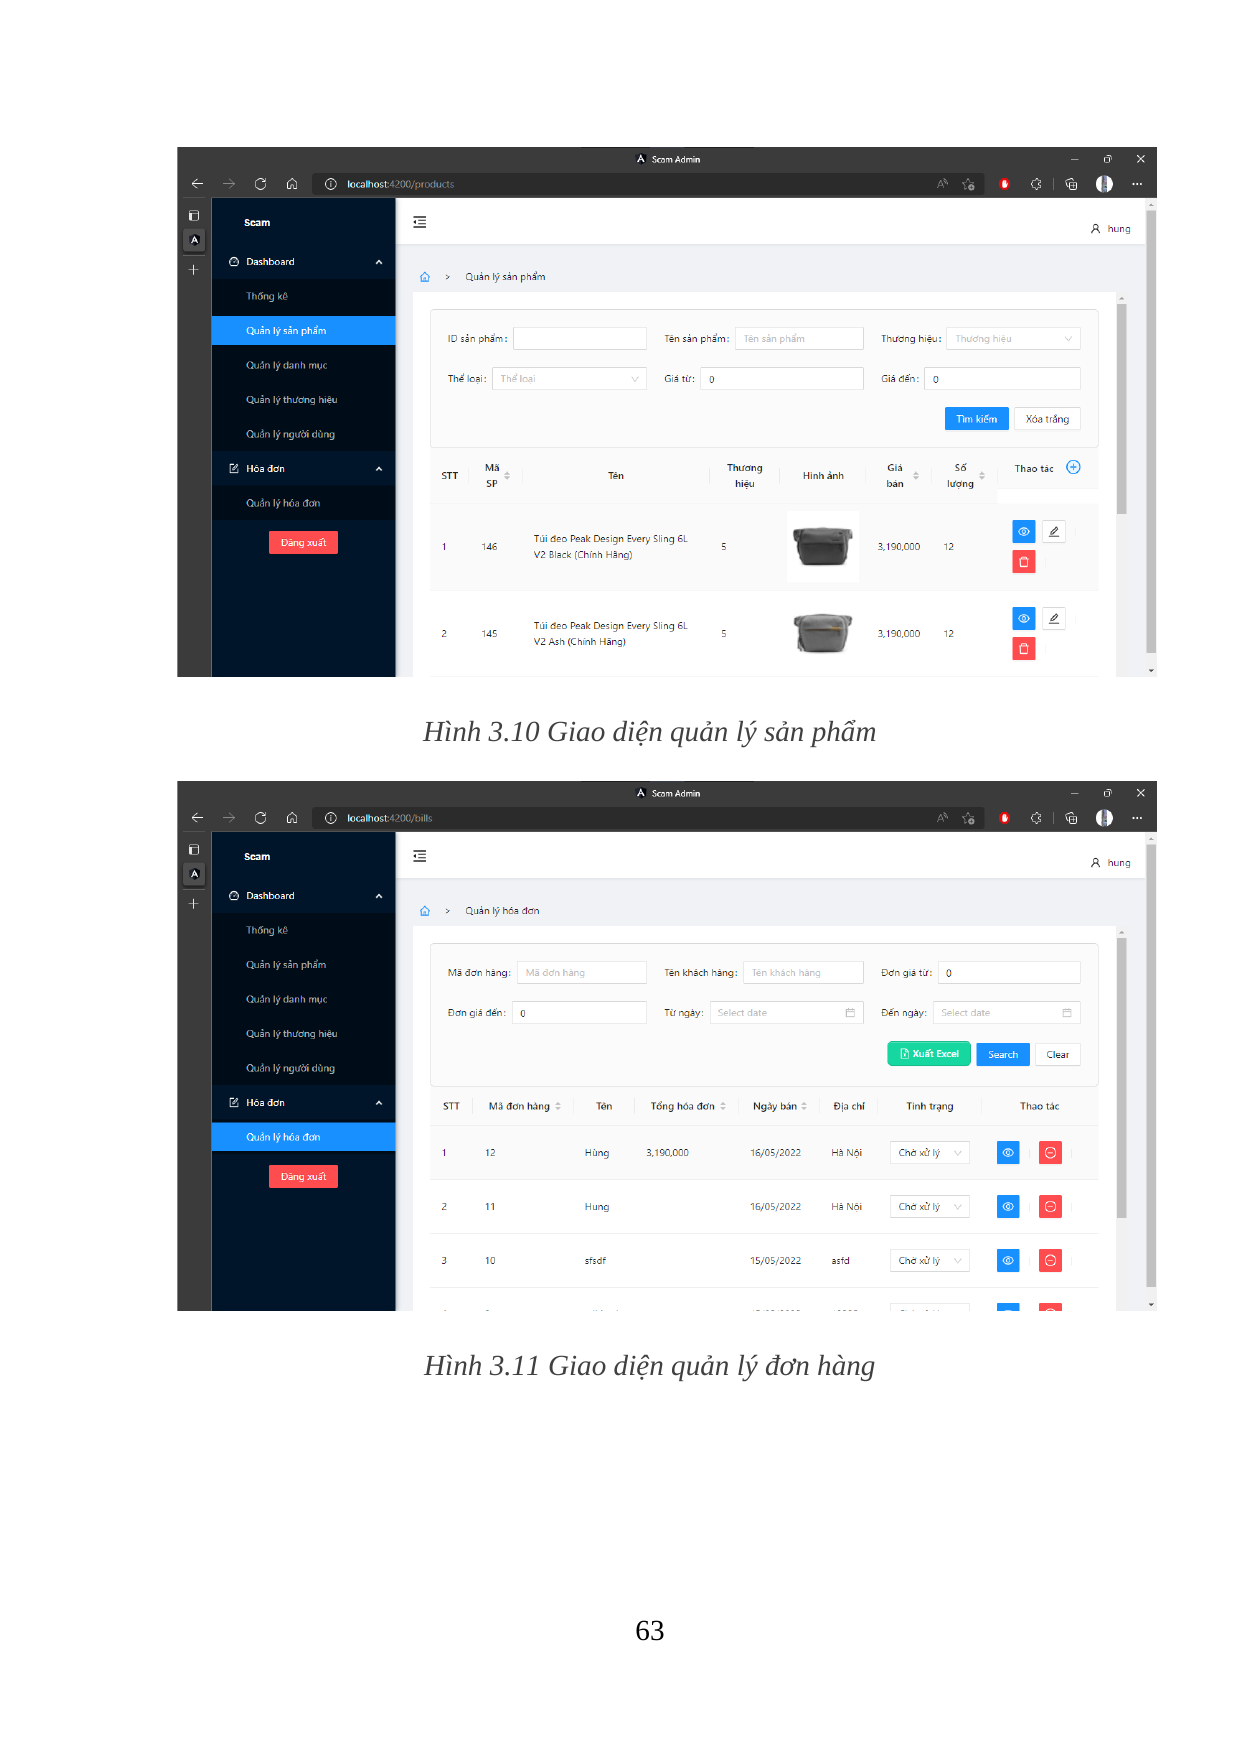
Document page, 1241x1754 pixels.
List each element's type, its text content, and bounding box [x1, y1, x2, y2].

picture [177, 147, 1157, 677]
text Hình 3.10 Giao diện quản lý sản phẩm [267, 714, 1032, 748]
text Hình 3.11 Giao diện quản lý đơn hàng [267, 1348, 1032, 1382]
picture [177, 781, 1157, 1311]
